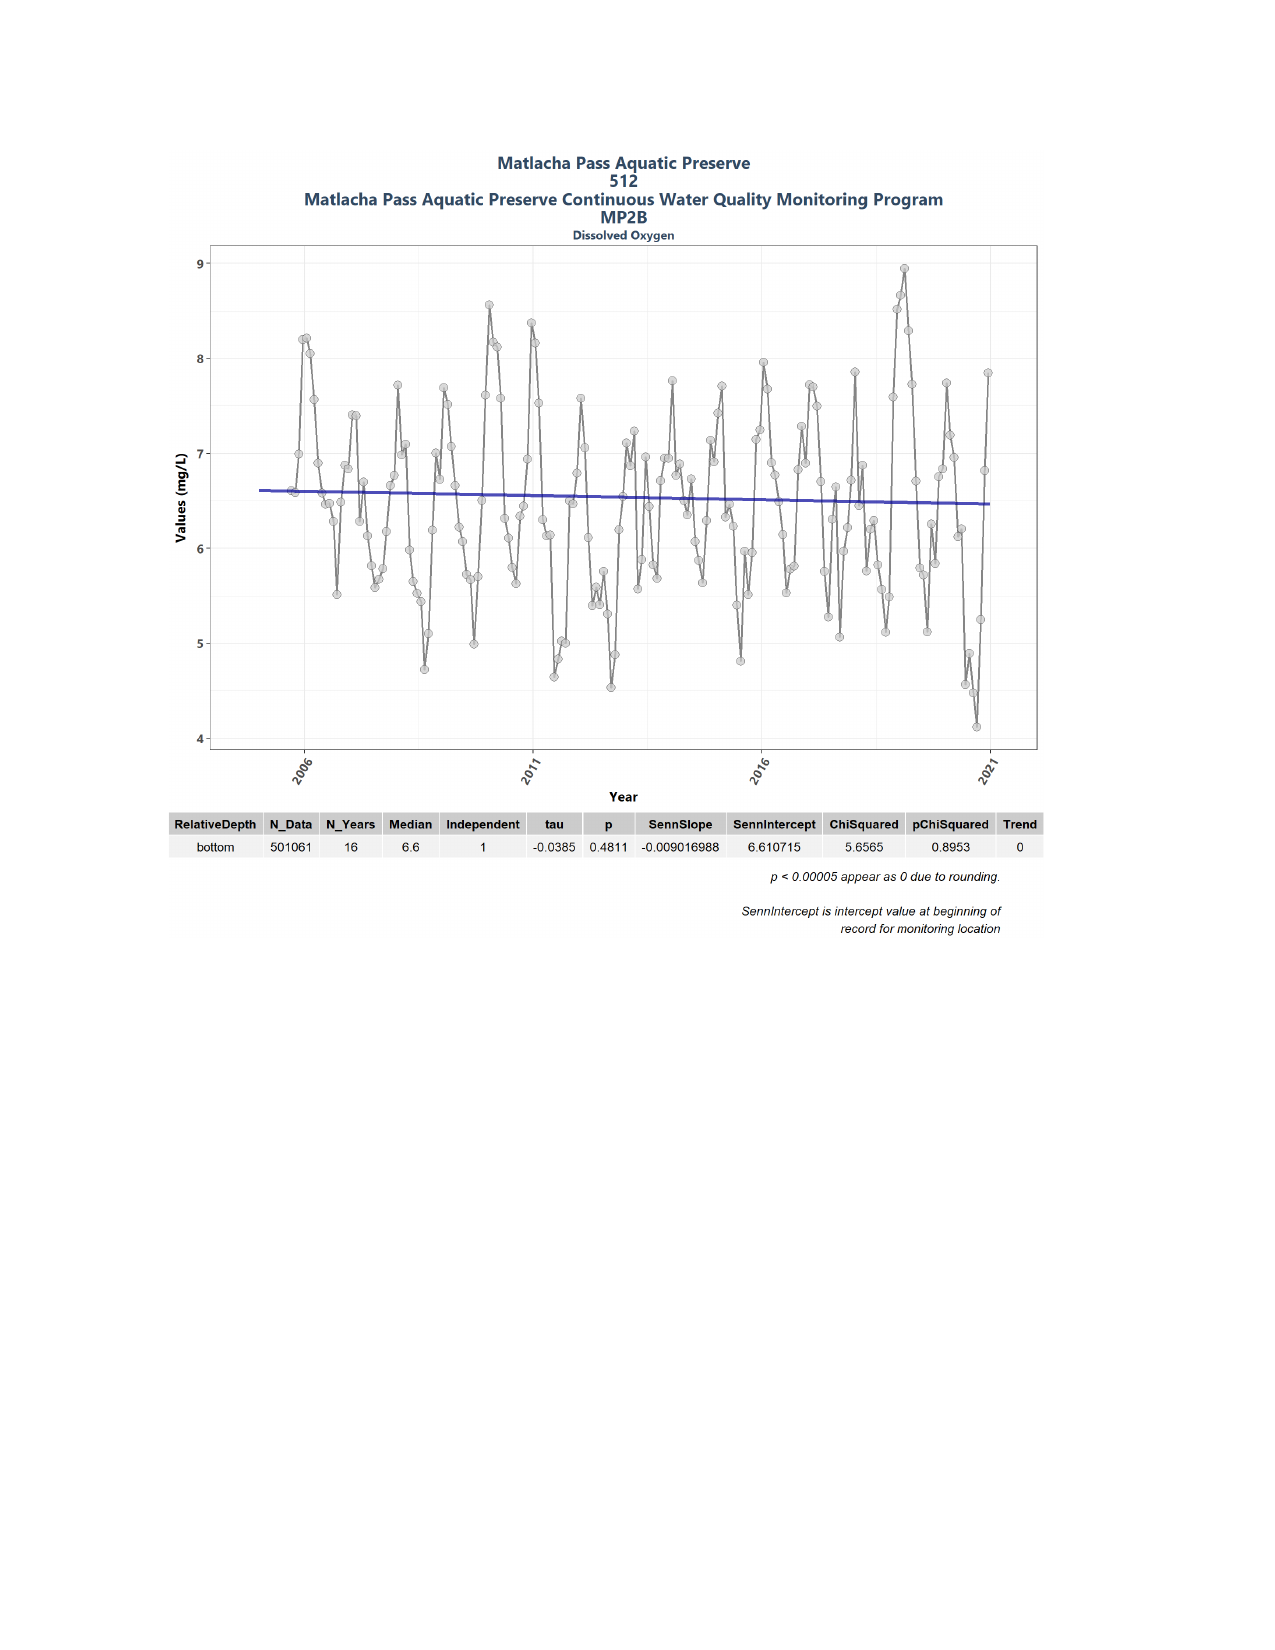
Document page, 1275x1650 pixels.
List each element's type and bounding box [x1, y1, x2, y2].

picture [168, 150, 1044, 938]
